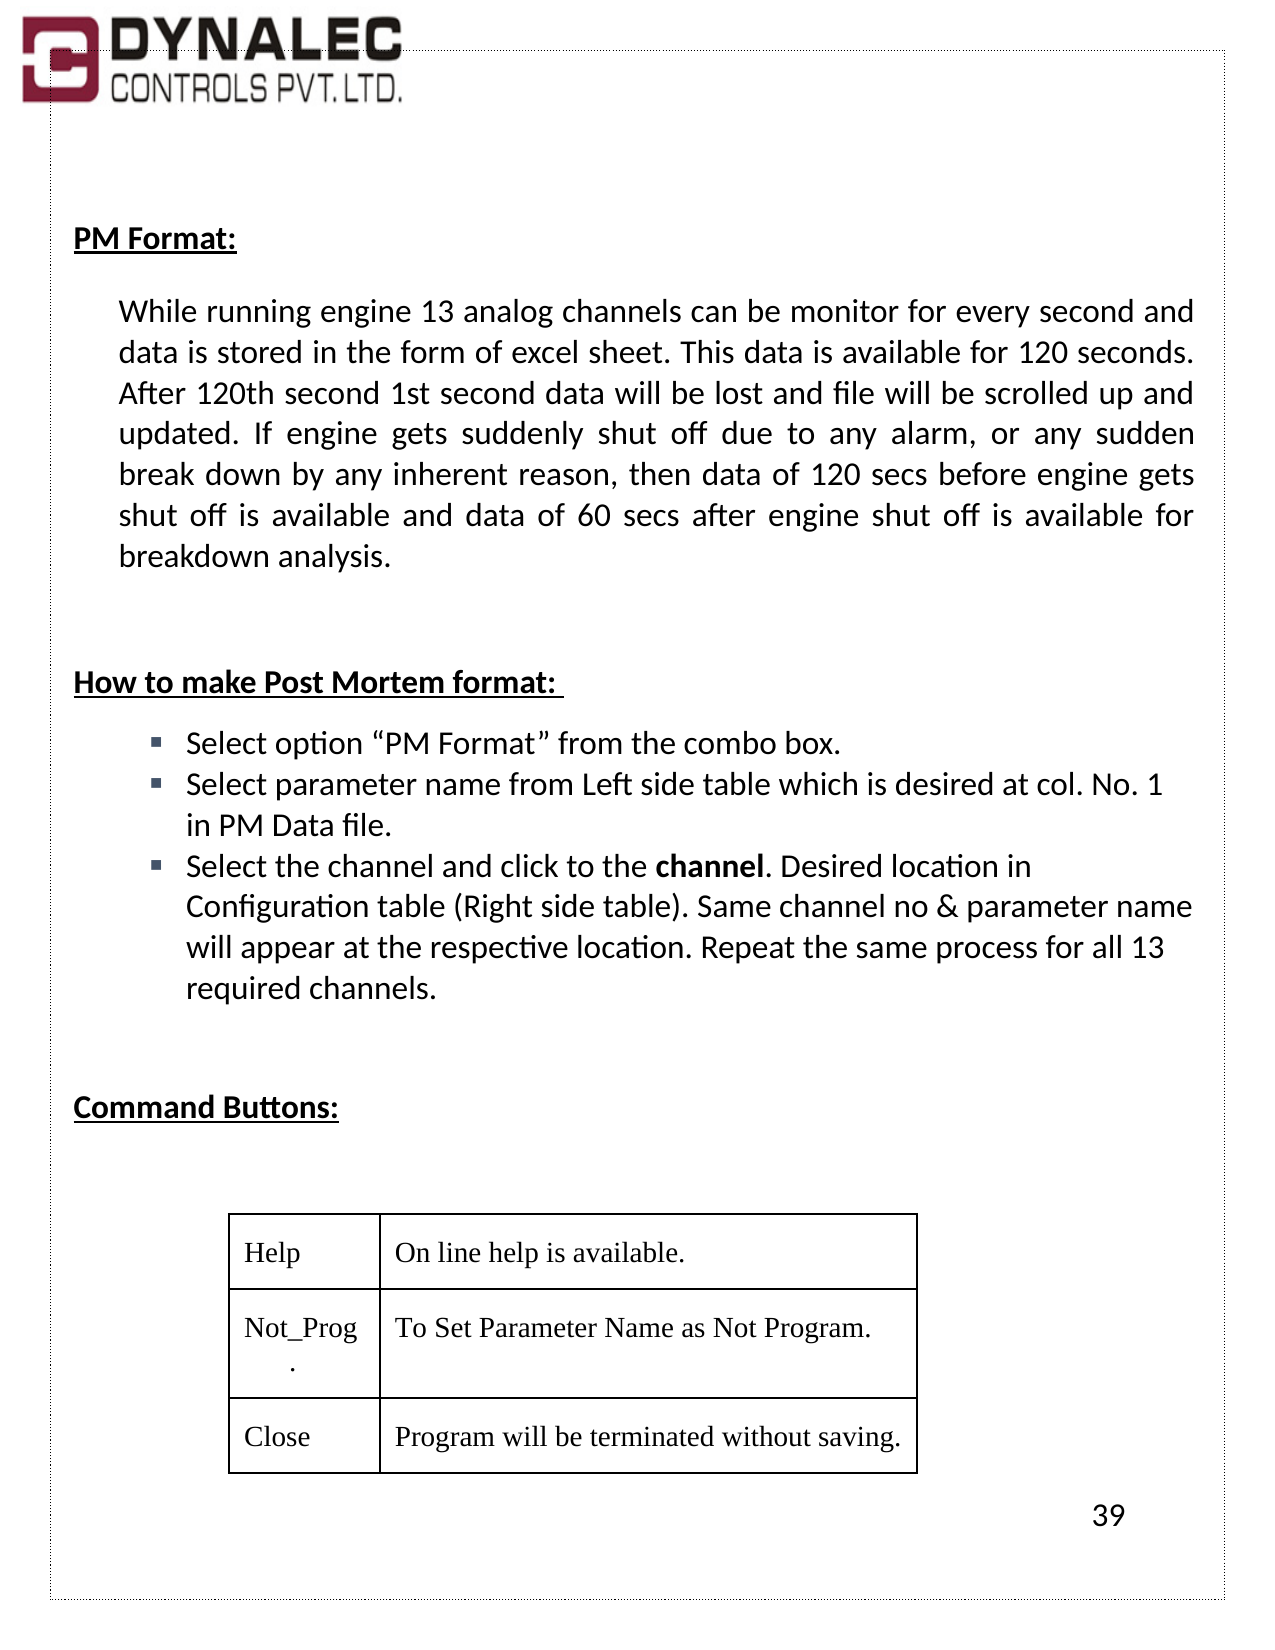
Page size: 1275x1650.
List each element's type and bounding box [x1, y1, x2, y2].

picture [20, 6, 404, 108]
